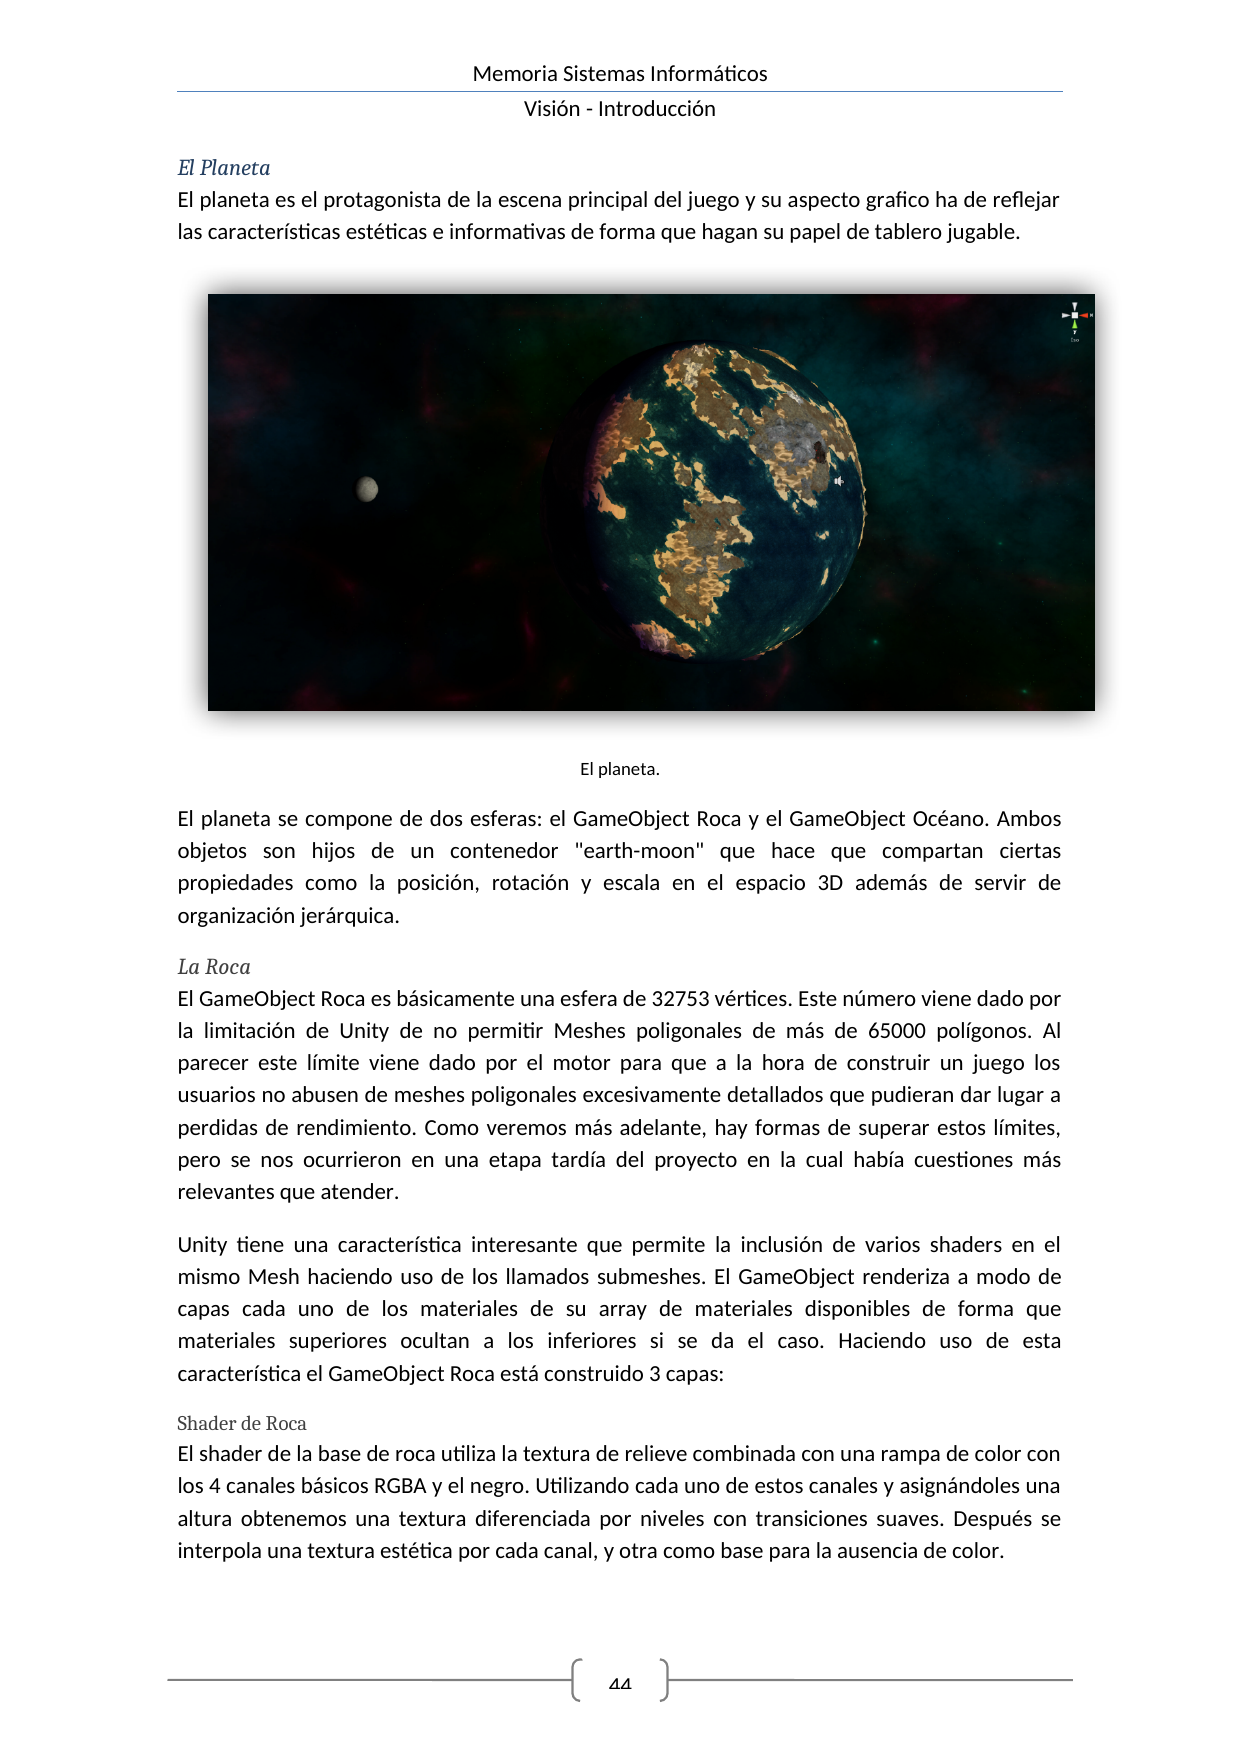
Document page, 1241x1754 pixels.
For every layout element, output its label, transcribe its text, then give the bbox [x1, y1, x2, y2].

text El GameObject Roca es básicamente una esfera de 32753 vértices. Este número viene dado por la limitación de Unity de no permitir Meshes poligonales de más de 65000 polígonos. Al parecer este límite viene dado por el motor para que a la hora de construir un juego los usuarios no abusen de meshes poligonales excesivamente detallados que pudieran dar lugar a perdidas de rendimiento. Como veremos más adelante, hay formas de superar estos límites, pero se nos ocurrieron en una etapa tardía del proyecto en la cual había cuestiones más relevantes que atender. [177, 984, 1063, 1205]
text El planeta se compone de dos esferas: el GameObject Roca y el GameObject Océano. Ambos objetos son hijos de un contenedor "earth-moon" que hace que compartan ciertas propiedades como la posición, rotación y escala en el espacio 3D además de servir de organización jerárquica. [177, 804, 1063, 929]
subtitle La Roca [177, 954, 1063, 980]
text Unity tiene una característica interesante que permite la inclusión de varios shaders en el mismo Mesh haciendo uso de los llamados submeshes. El GameObject renderiza a modo de capas cada uno de los materiales de su array de materiales disponibles de forma que materiales superiores ocultan a los inferiores si se da el caso. Haciendo uso de esta característica el GameObject Roca está construido 3 capas: [177, 1230, 1063, 1387]
text El planeta es el protagonista de la escena principal del juego y su aspecto grafico ha de reflejar las características estéticas e informativas de forma que hagan su papel de tablero jugable. [177, 185, 1063, 245]
text El planeta. [177, 757, 1063, 780]
subtitle Shader de Roca [177, 1412, 1063, 1436]
subtitle El Planeta [177, 154, 1063, 181]
text El shader de la base de roca utiliza la textura de relieve combinada con una rampa de color con los 4 canales básicos RGBA y el negro. Utilizando cada uno de estos canales y asignándoles una altura obtenemos una textura diferenciada por niveles con transiciones suaves. Después se interpola una textura estética por cada canal, y otra como base para la ausencia de color. [177, 1439, 1063, 1564]
picture [208, 294, 1095, 711]
